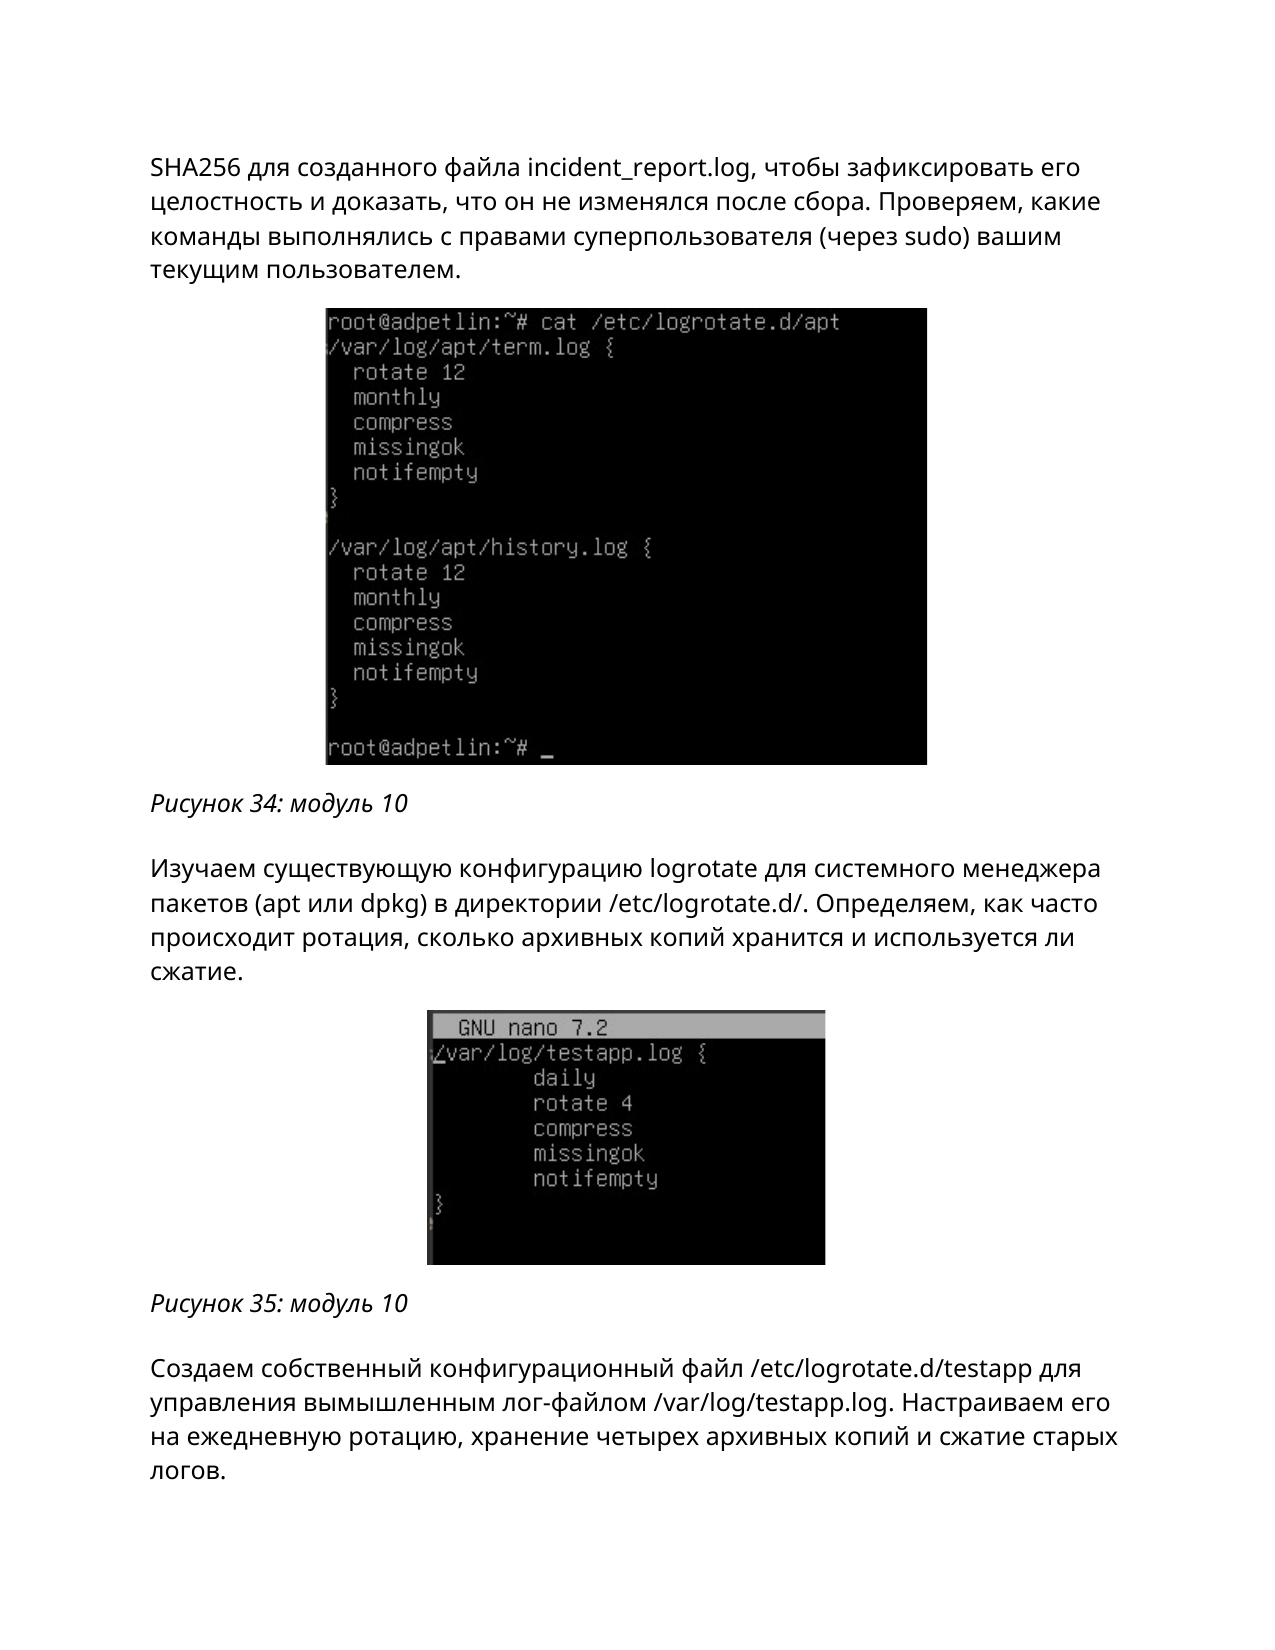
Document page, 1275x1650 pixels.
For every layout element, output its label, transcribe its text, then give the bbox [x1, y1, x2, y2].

table_header Рисунок 35: модуль 10 [139, 1006, 1114, 1332]
picture [325, 308, 928, 765]
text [150, 150, 1125, 286]
text Изучаем существующую конфигурацию logrotate для системного менеджера пакетов (apt или dpkg) в директории /etc/logrotate.d/. Определяем, как часто происходит ротация, сколько архивных копий хранится и используется ли сжатие. [150, 851, 1125, 987]
text Создаем собственный конфигурационный файл /etc/logrotate.d/testapp для управления вымышленным лог-файлом /var/log/testapp.log. Настраиваем его на ежедневную ротацию, хранение четырех архивных копий и сжатие старых логов. [150, 1351, 1125, 1487]
picture [427, 1010, 826, 1265]
table_header Рисунок 34: модуль 10 [139, 305, 1114, 832]
